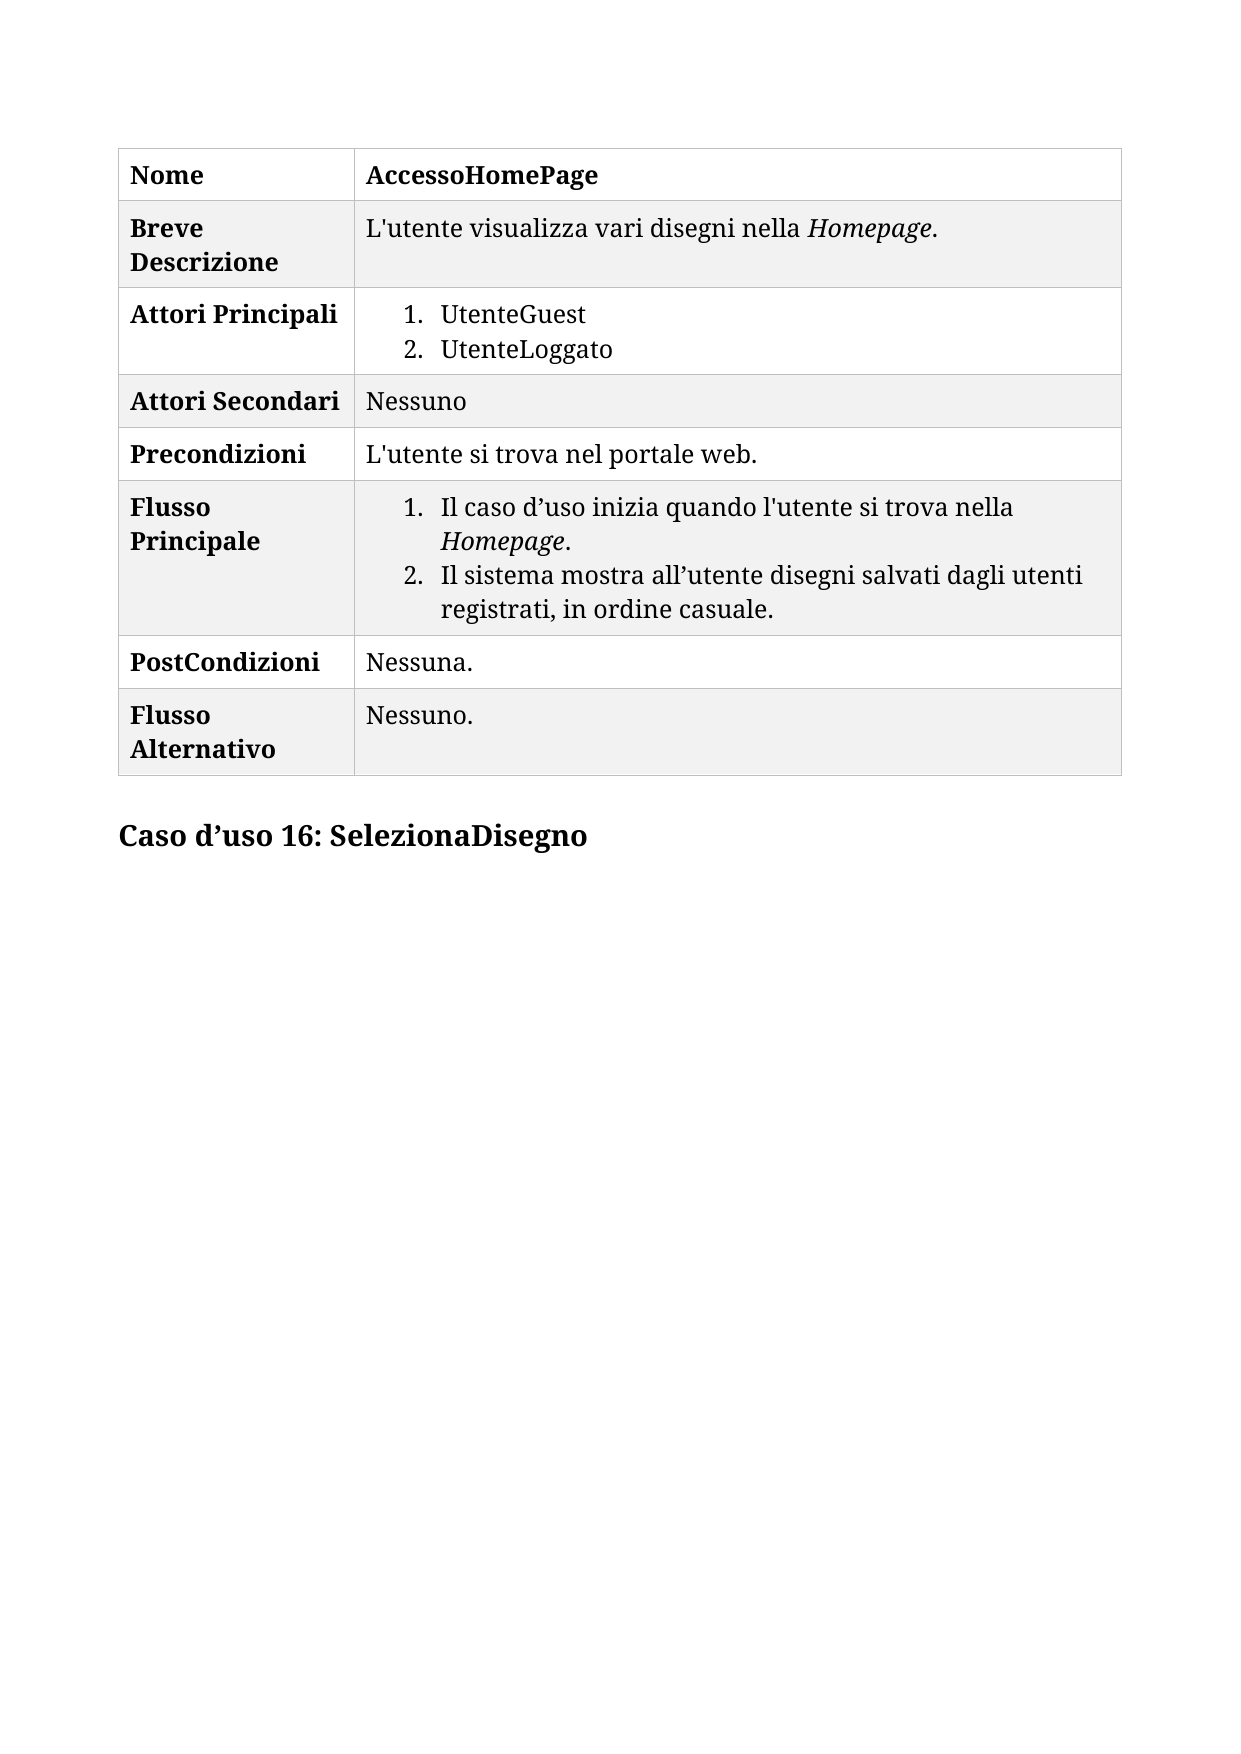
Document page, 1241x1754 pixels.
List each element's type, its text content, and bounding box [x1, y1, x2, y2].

table_cell PostCondizioni [119, 636, 354, 688]
table_cell Attori Principali [119, 288, 354, 374]
table_cell Breve Descrizione [119, 201, 354, 287]
table_cell Flusso Principale [119, 481, 354, 635]
table_cell Nessuna. [355, 636, 1121, 688]
table_cell UtenteGuest UtenteLoggato [355, 288, 1121, 374]
table_cell L'utente si trova nel portale web. [355, 428, 1121, 480]
table_header AccessoHomePage [355, 149, 1121, 200]
text Caso d’uso 16: SelezionaDisegno [118, 815, 1122, 855]
table_cell Il caso d’uso inizia quando l'utente si trova nella Homepage. Il sistema mostra all’utente disegni salvati dagli utenti registrati, in ordine casuale. [355, 481, 1121, 635]
table_cell Flusso Alternativo [119, 689, 354, 774]
table_cell Precondizioni [119, 428, 354, 480]
table_cell Nessuno. [355, 689, 1121, 774]
table_cell Nessuno [355, 375, 1121, 427]
table_header Nome [119, 149, 354, 200]
table_cell Attori Secondari [119, 375, 354, 427]
table_cell L'utente visualizza vari disegni nella Homepage. [355, 201, 1121, 287]
